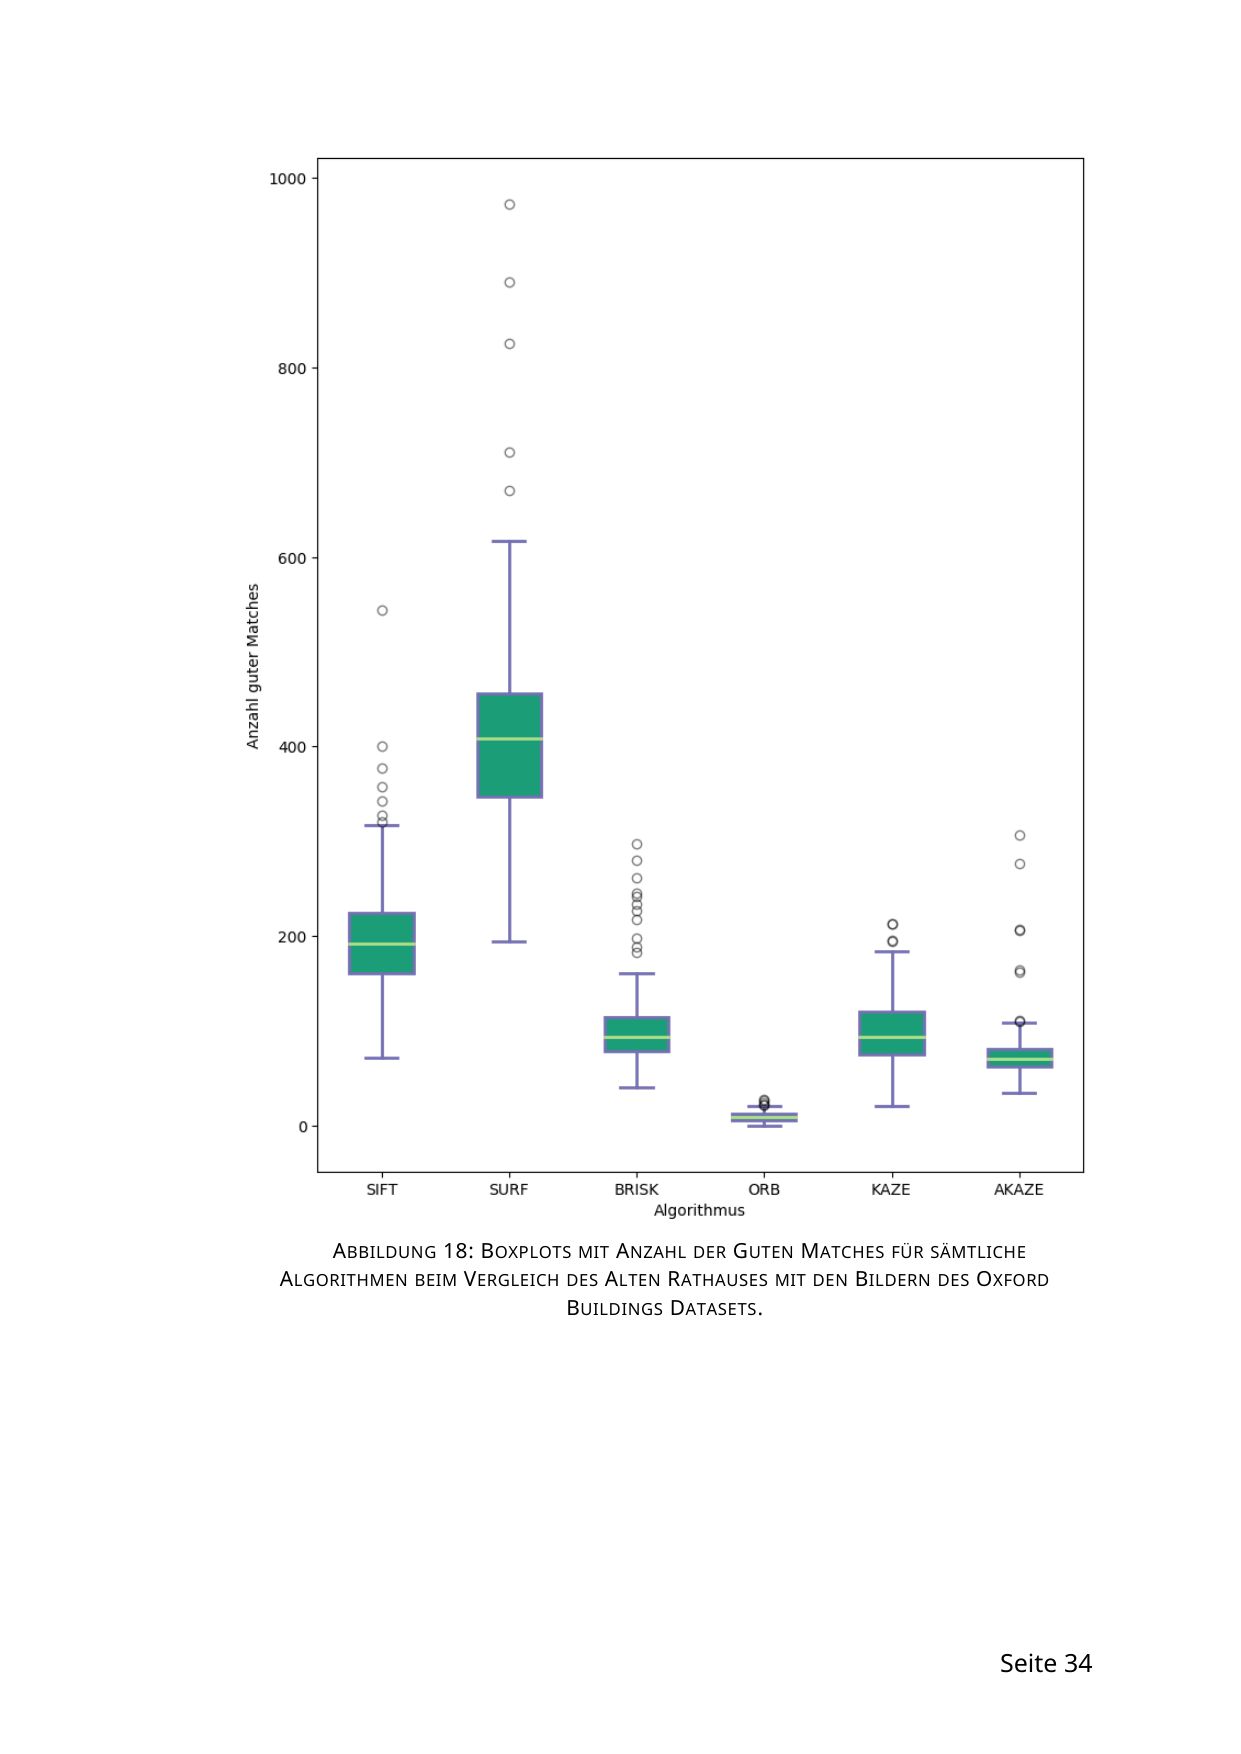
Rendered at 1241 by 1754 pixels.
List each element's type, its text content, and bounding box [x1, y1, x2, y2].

picture [236, 147, 1093, 1230]
